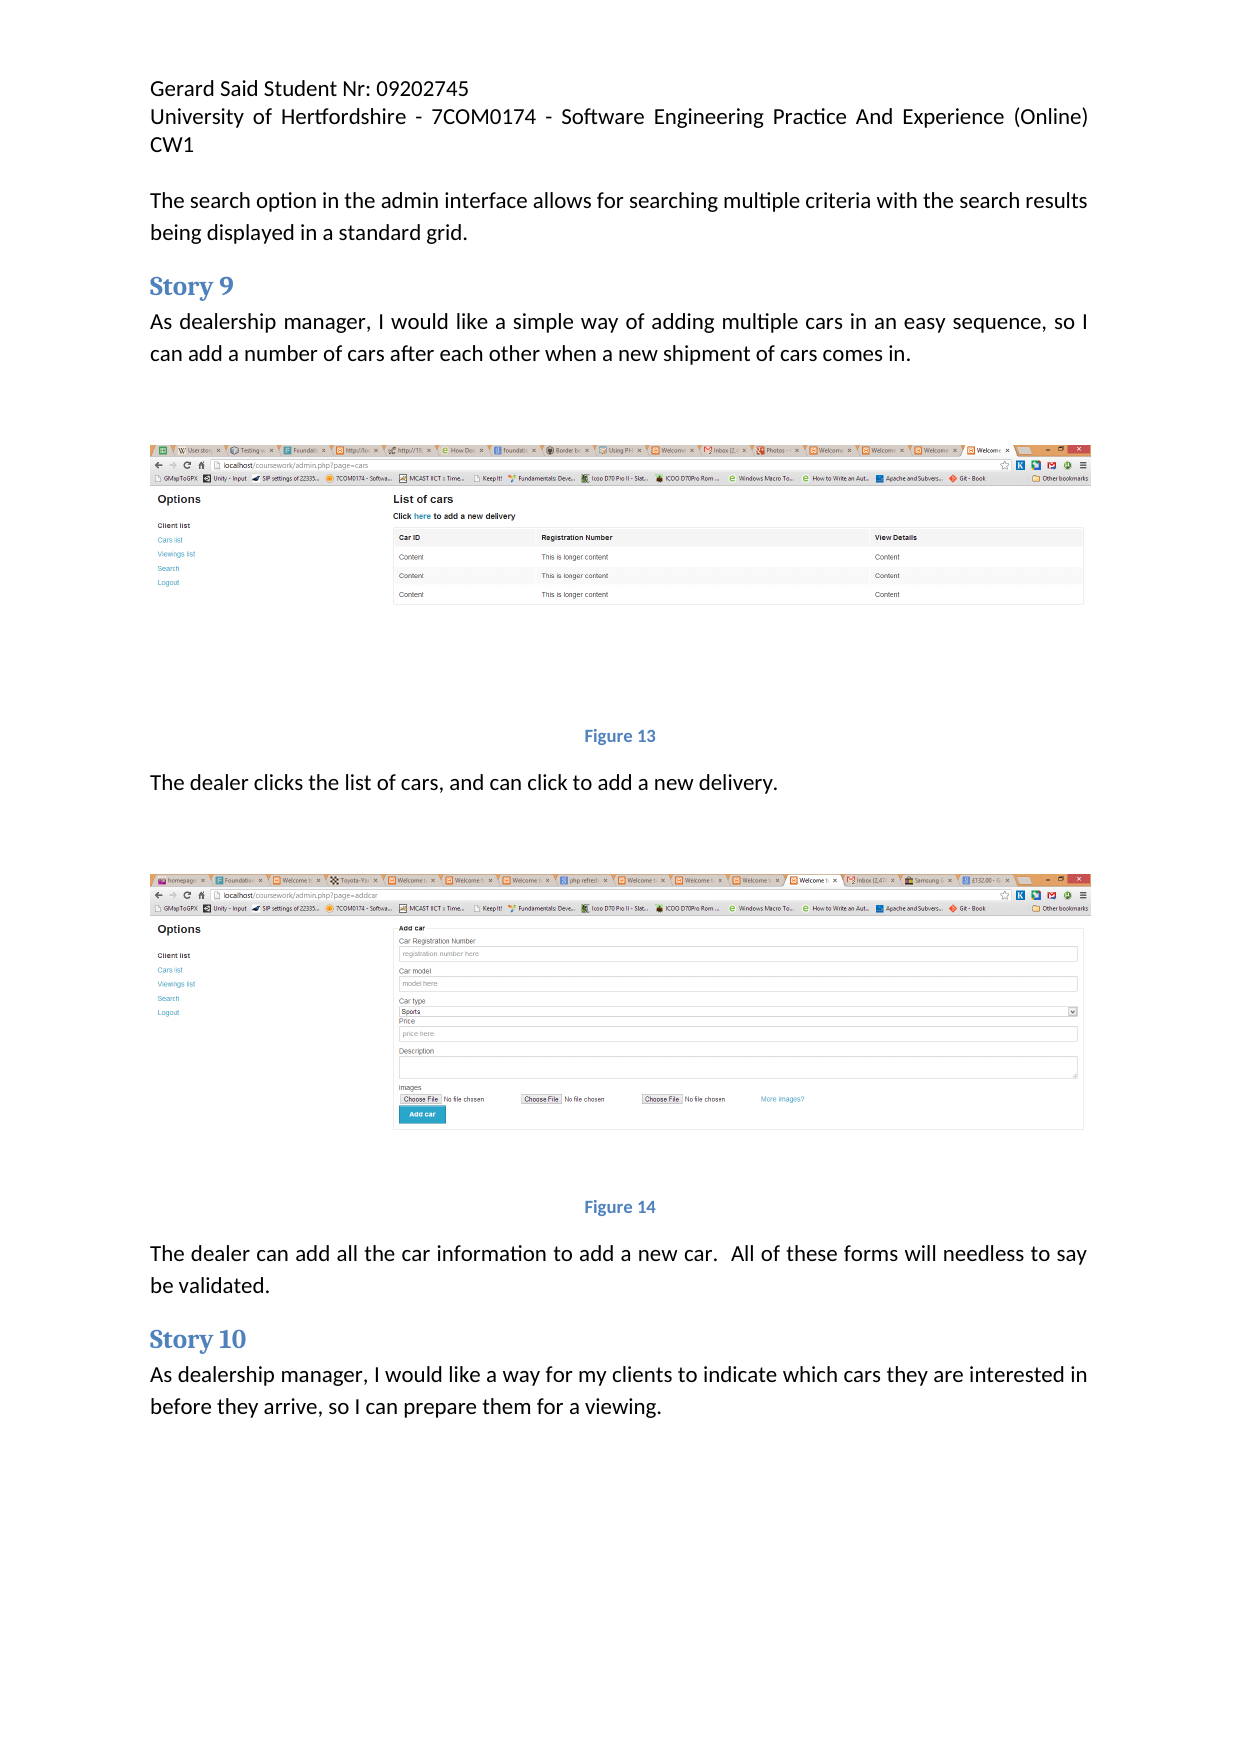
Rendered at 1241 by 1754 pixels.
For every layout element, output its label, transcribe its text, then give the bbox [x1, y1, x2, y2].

picture [150, 874, 1091, 1171]
subtitle Story 9 [150, 271, 1090, 302]
text The dealer clicks the list of cars, and can click to add a new delivery. [150, 768, 1090, 796]
text As dealership manager, I would like a simple way of adding multiple cars in an easy sequence, so I can add a number of cars after each other when a new shipment of cars comes in. [150, 307, 1090, 367]
picture [150, 445, 1091, 700]
subtitle Story 10 [150, 1324, 1090, 1355]
text The search option in the admin interface allows for searching multiple criteria with the search results being displayed in a standard grid. [150, 186, 1090, 246]
text As dealership manager, I would like a way for my clients to indicate which cars they are interested in before they arrive, so I can prepare them for a viewing. [150, 1360, 1090, 1420]
text The dealer can add all the car information to add a new car. All of these forms will needless to say be validated. [150, 1239, 1090, 1299]
text Figure 14 [150, 1195, 1090, 1218]
text Figure 13 [150, 725, 1090, 748]
